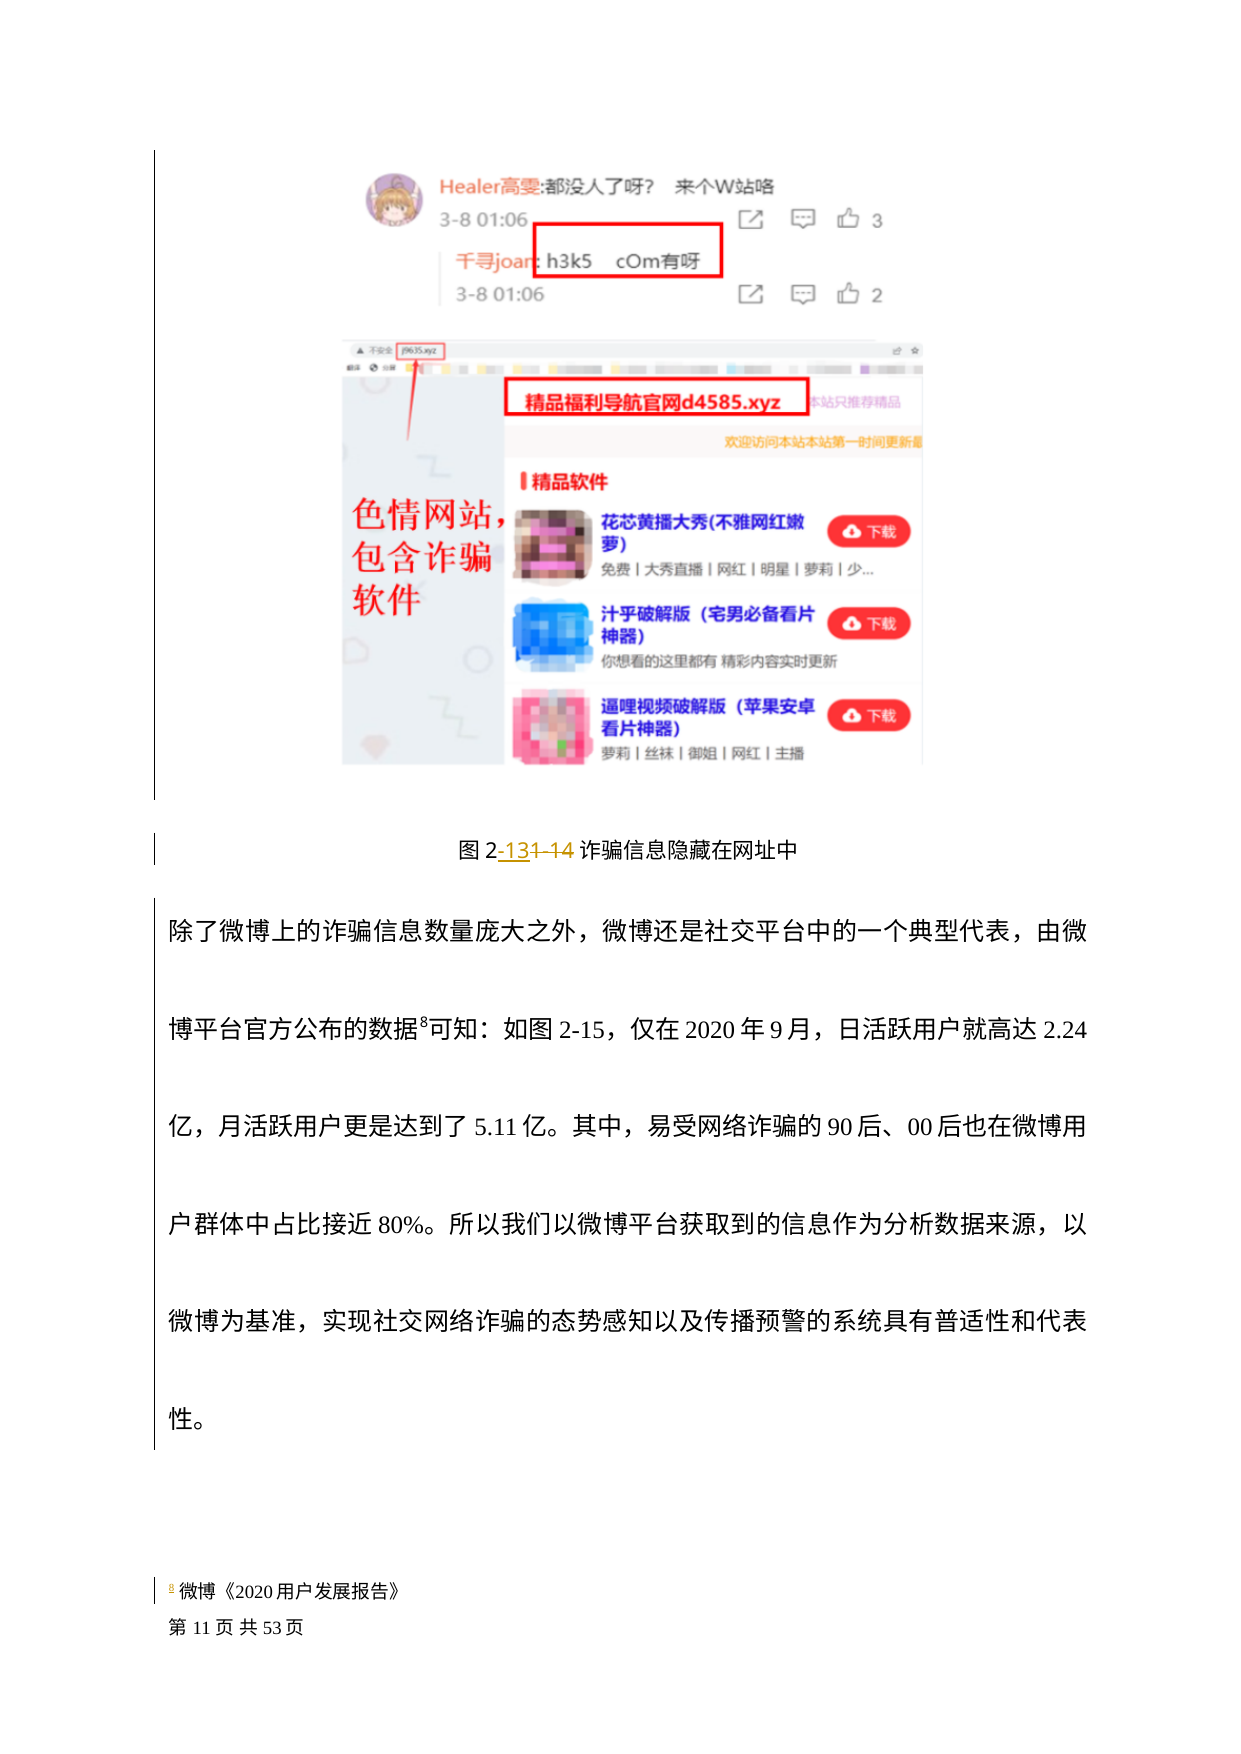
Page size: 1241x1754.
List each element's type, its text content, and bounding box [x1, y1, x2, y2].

text 图 2 诈骗信息隐藏在网址中 [169, 832, 1087, 865]
text 除了微博上的诈骗信息数量庞大之外，微博还是社交平台中的一个典型代表，由微博平台官方公布的数据可知：如，仅在2020年9月，日活跃用户就高达2.24亿，月活跃用户更是达到了5.11亿。其中，易受网络诈骗的90后、00后也在微博用户群体中占比接近80%。所以我们以微博平台获取到的信息作为分析数据来源，以微博为基准，实现社交网络诈骗的态势感知以及传播预警的系统具有普适性和代表性。 [169, 897, 1087, 1450]
picture [333, 150, 924, 772]
